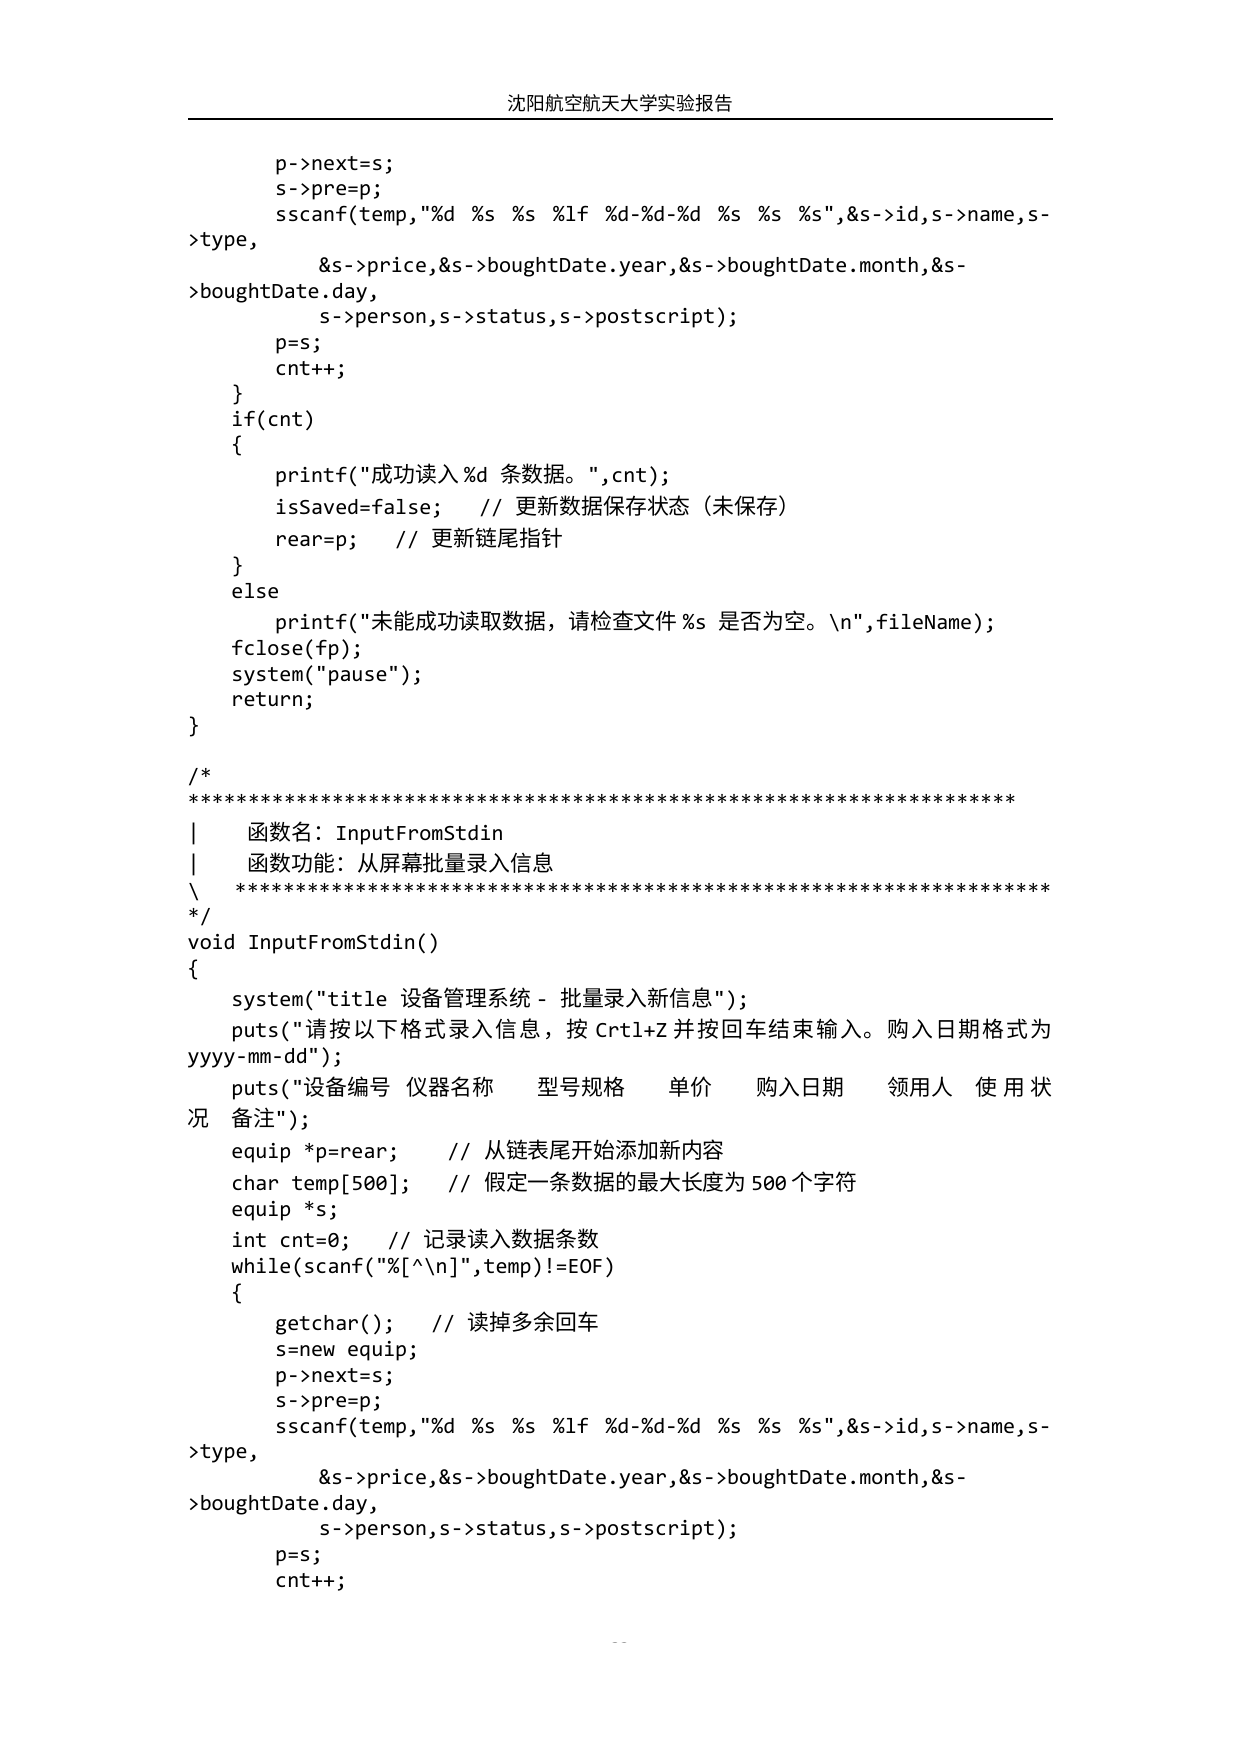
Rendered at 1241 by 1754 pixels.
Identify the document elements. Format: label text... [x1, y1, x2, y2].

text return; [187, 687, 1053, 712]
text sscanf(temp,"%d %s %s %lf %d-%d-%d %s %s %s",&s->id,s->name,s->type, [187, 1413, 1053, 1464]
text puts("设备编号 仪器名称 型号规格 单价 购入日期 领用人 使用状况 备注"); [187, 1069, 1053, 1133]
text p=s; [187, 1541, 1053, 1567]
text { [187, 955, 1053, 981]
text getchar(); // 读掉多余回车 [187, 1305, 1053, 1336]
text s->pre=p; [187, 1388, 1053, 1413]
text system("pause"); [187, 661, 1053, 687]
text } [187, 552, 1053, 578]
text &s->price,&s->boughtDate.year,&s->boughtDate.month,&s->boughtDate.day, [187, 252, 1053, 304]
text s->person,s->status,s->postscript); [187, 304, 1053, 329]
text p=s; [187, 329, 1053, 355]
text } [187, 381, 1053, 406]
text void InputFromStdin() [187, 929, 1053, 955]
text cnt++; [187, 1567, 1053, 1593]
text sscanf(temp,"%d %s %s %lf %d-%d-%d %s %s %s",&s->id,s->name,s->type, [187, 201, 1053, 252]
text else [187, 578, 1053, 604]
text } [187, 712, 1053, 738]
text if(cnt) [187, 406, 1053, 432]
text | 函数名：InputFromStdin [187, 815, 1053, 846]
text p->next=s; [187, 150, 1053, 176]
text \ ******************************************************************** */ [187, 878, 1053, 929]
text fclose(fp); [187, 635, 1053, 661]
text int cnt=0; // 记录读入数据条数 [187, 1222, 1053, 1253]
text printf("未能成功读取数据，请检查文件 %s 是否为空。\n",fileName); [187, 604, 1053, 635]
text system("title 设备管理系统 - 批量录入新信息"); [187, 981, 1053, 1012]
text /* ********************************************************************* [187, 763, 1053, 815]
text equip *s; [187, 1196, 1053, 1222]
text { [187, 432, 1053, 457]
text rear=p; // 更新链尾指针 [187, 521, 1053, 552]
text while(scanf("%[^\n]",temp)!=EOF) [187, 1253, 1053, 1279]
text | 函数功能：从屏幕批量录入信息 [187, 846, 1053, 878]
text cnt++; [187, 355, 1053, 381]
text &s->price,&s->boughtDate.year,&s->boughtDate.month,&s->boughtDate.day, [187, 1464, 1053, 1516]
text puts("请按以下格式录入信息，按Crtl+Z并按回车结束输入。购入日期格式为yyyy-mm-dd"); [187, 1012, 1053, 1069]
text char temp[500]; // 假定一条数据的最大长度为500个字符 [187, 1164, 1053, 1196]
text isSaved=false; // 更新数据保存状态（未保存） [187, 489, 1053, 521]
text p->next=s; [187, 1362, 1053, 1388]
text printf("成功读入 %d 条数据。",cnt); [187, 457, 1053, 489]
text { [187, 1279, 1053, 1305]
text s->person,s->status,s->postscript); [187, 1516, 1053, 1541]
text equip *p=rear; // 从链表尾开始添加新内容 [187, 1133, 1053, 1164]
text s=new equip; [187, 1336, 1053, 1362]
text s->pre=p; [187, 176, 1053, 201]
